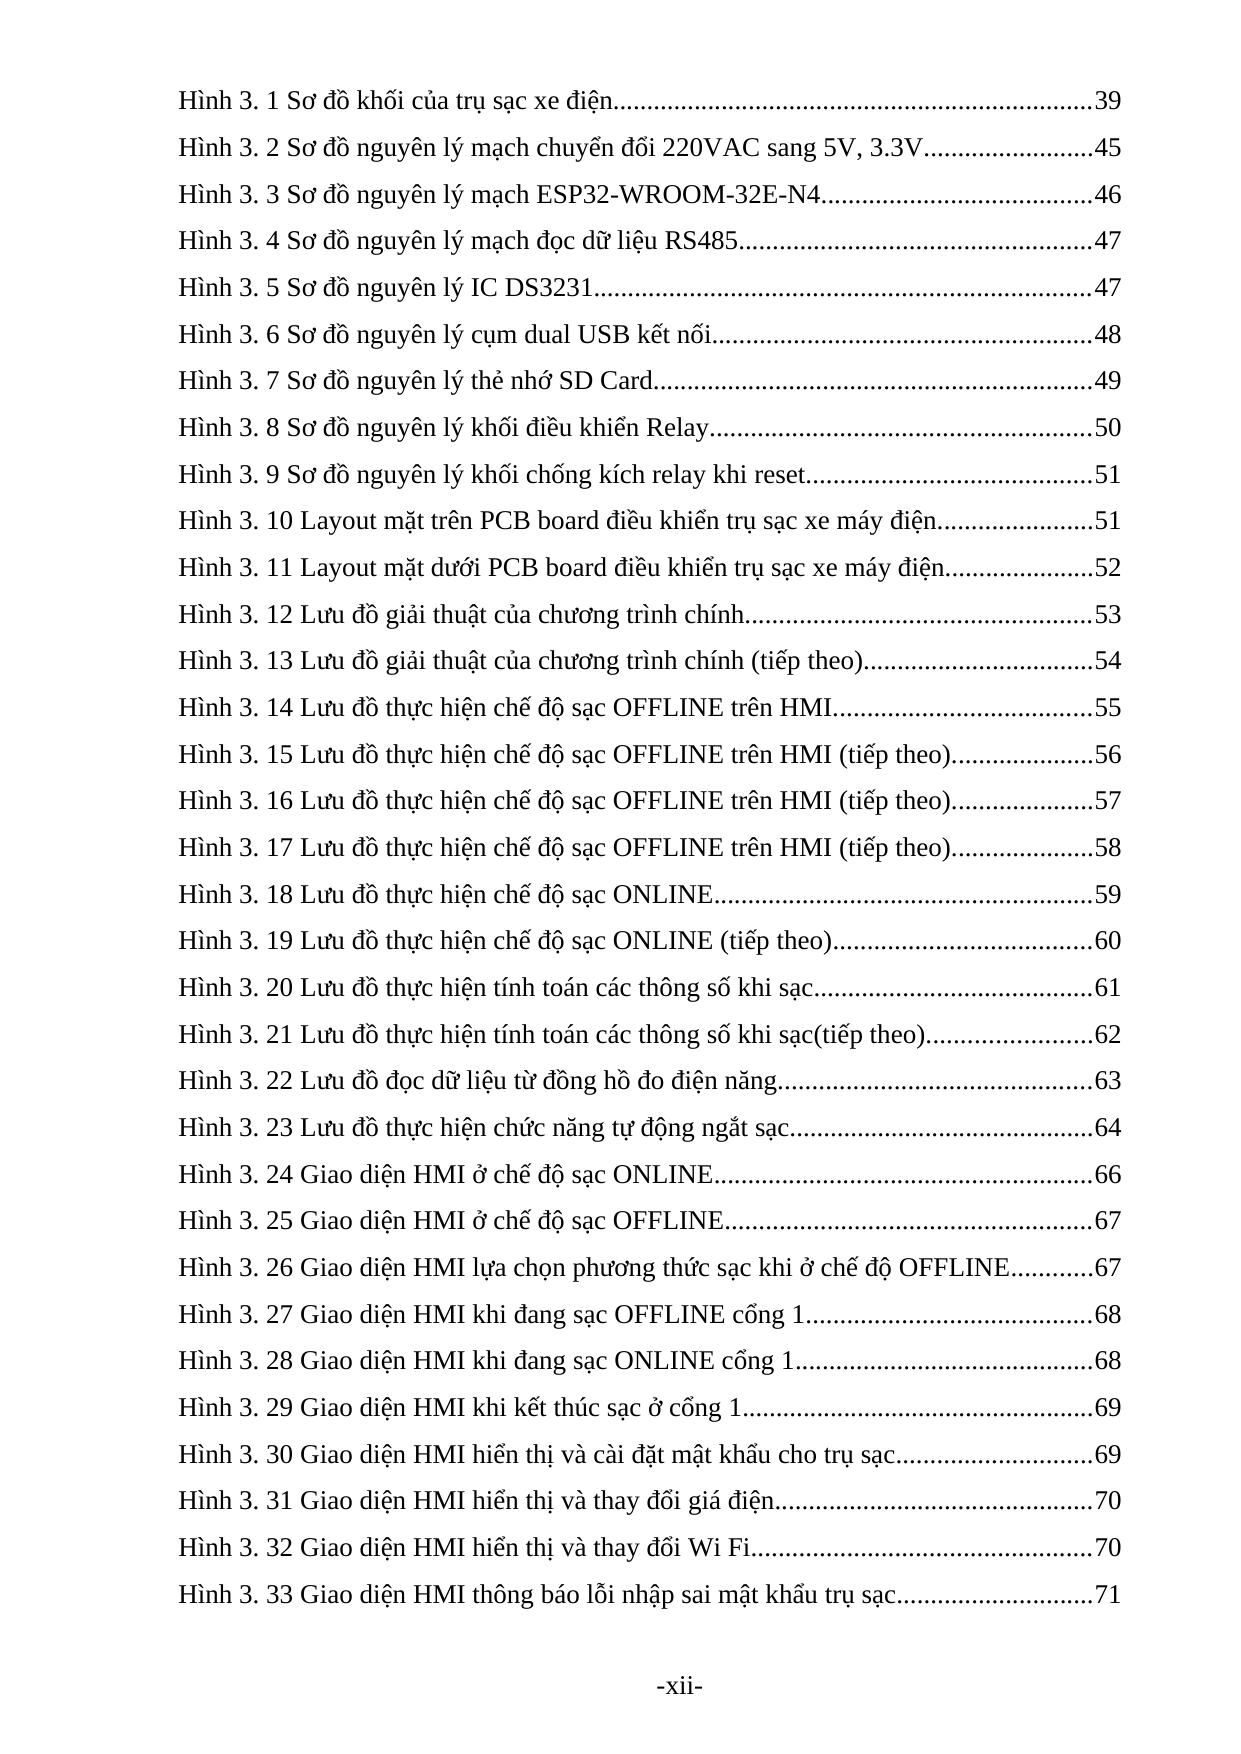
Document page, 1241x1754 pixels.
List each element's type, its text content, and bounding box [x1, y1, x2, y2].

text Hình 3. 20 Lưu đồ thực hiện tính toán các thông số khi sạc. 61 [178, 971, 1122, 1002]
text Hình 3. 24 Giao diện HMI ở chế độ sạc ONLINE 66 [178, 1158, 1122, 1189]
text Hình 3. 1 Sơ đồ khối của trụ sạc xe điện. 39 [178, 84, 1122, 116]
text Hình 3. 19 Lưu đồ thực hiện chế độ sạc ONLINE (tiếp theo) 60 [178, 924, 1122, 956]
text Hình 3. 2 Sơ đồ nguyên lý mạch chuyển đổi 220VAC sang 5V, 3.3V. 45 [178, 131, 1122, 162]
text Hình 3. 11 Layout mặt dưới PCB board điều khiển trụ sạc xe máy điện. 52 [178, 551, 1122, 582]
text Hình 3. 14 Lưu đồ thực hiện chế độ sạc OFFLINE trên HMI. 55 [178, 691, 1122, 722]
text Hình 3. 4 Sơ đồ nguyên lý mạch đọc dữ liệu RS485. 47 [178, 224, 1122, 256]
text Hình 3. 28 Giao diện HMI khi đang sạc ONLINE cổng 1 68 [178, 1344, 1122, 1376]
text Hình 3. 10 Layout mặt trên PCB board điều khiển trụ sạc xe máy điện. 51 [178, 504, 1122, 536]
text Hình 3. 6 Sơ đồ nguyên lý cụm dual USB kết nối. 48 [178, 318, 1122, 349]
text Hình 3. 17 Lưu đồ thực hiện chế độ sạc OFFLINE trên HMI (tiếp theo). 58 [178, 831, 1122, 862]
text Hình 3. 27 Giao diện HMI khi đang sạc OFFLINE cổng 1 68 [178, 1298, 1122, 1329]
text Hình 3. 29 Giao diện HMI khi kết thúc sạc ở cổng 1 69 [178, 1391, 1122, 1422]
text Hình 3. 22 Lưu đồ đọc dữ liệu từ đồng hồ đo điện năng. 63 [178, 1064, 1122, 1096]
text Hình 3. 21 Lưu đồ thực hiện tính toán các thông số khi sạc(tiếp theo). 62 [178, 1018, 1122, 1049]
text Hình 3. 9 Sơ đồ nguyên lý khối chống kích relay khi reset. 51 [178, 458, 1122, 489]
text Hình 3. 8 Sơ đồ nguyên lý khối điều khiển Relay. 50 [178, 411, 1122, 442]
text Hình 3. 31 Giao diện HMI hiển thị và thay đổi giá điện 70 [178, 1484, 1122, 1516]
text Hình 3. 32 Giao diện HMI hiển thị và thay đổi Wi Fi 70 [178, 1531, 1122, 1562]
text Hình 3. 23 Lưu đồ thực hiện chức năng tự động ngắt sạc. 64 [178, 1111, 1122, 1142]
text Hình 3. 25 Giao diện HMI ở chế độ sạc OFFLINE 67 [178, 1204, 1122, 1236]
text Hình 3. 13 Lưu đồ giải thuật của chương trình chính (tiếp theo). 54 [178, 644, 1122, 676]
text Hình 3. 12 Lưu đồ giải thuật của chương trình chính. 53 [178, 598, 1122, 629]
text Hình 3. 15 Lưu đồ thực hiện chế độ sạc OFFLINE trên HMI (tiếp theo). 56 [178, 738, 1122, 769]
text Hình 3. 26 Giao diện HMI lựa chọn phương thức sạc khi ở chế độ OFFLINE 67 [178, 1251, 1122, 1282]
text Hình 3. 7 Sơ đồ nguyên lý thẻ nhớ SD Card. 49 [178, 364, 1122, 396]
text Hình 3. 16 Lưu đồ thực hiện chế độ sạc OFFLINE trên HMI (tiếp theo). 57 [178, 784, 1122, 816]
text Hình 3. 5 Sơ đồ nguyên lý IC DS3231. 47 [178, 271, 1122, 302]
text Hình 3. 3 Sơ đồ nguyên lý mạch ESP32-WROOM-32E-N4. 46 [178, 178, 1122, 209]
text Hình 3. 33 Giao diện HMI thông báo lỗi nhập sai mật khẩu trụ sạc 71 [178, 1578, 1122, 1609]
text Hình 3. 18 Lưu đồ thực hiện chế độ sạc ONLINE 59 [178, 878, 1122, 909]
text Hình 3. 30 Giao diện HMI hiển thị và cài đặt mật khẩu cho trụ sạc 69 [178, 1438, 1122, 1469]
